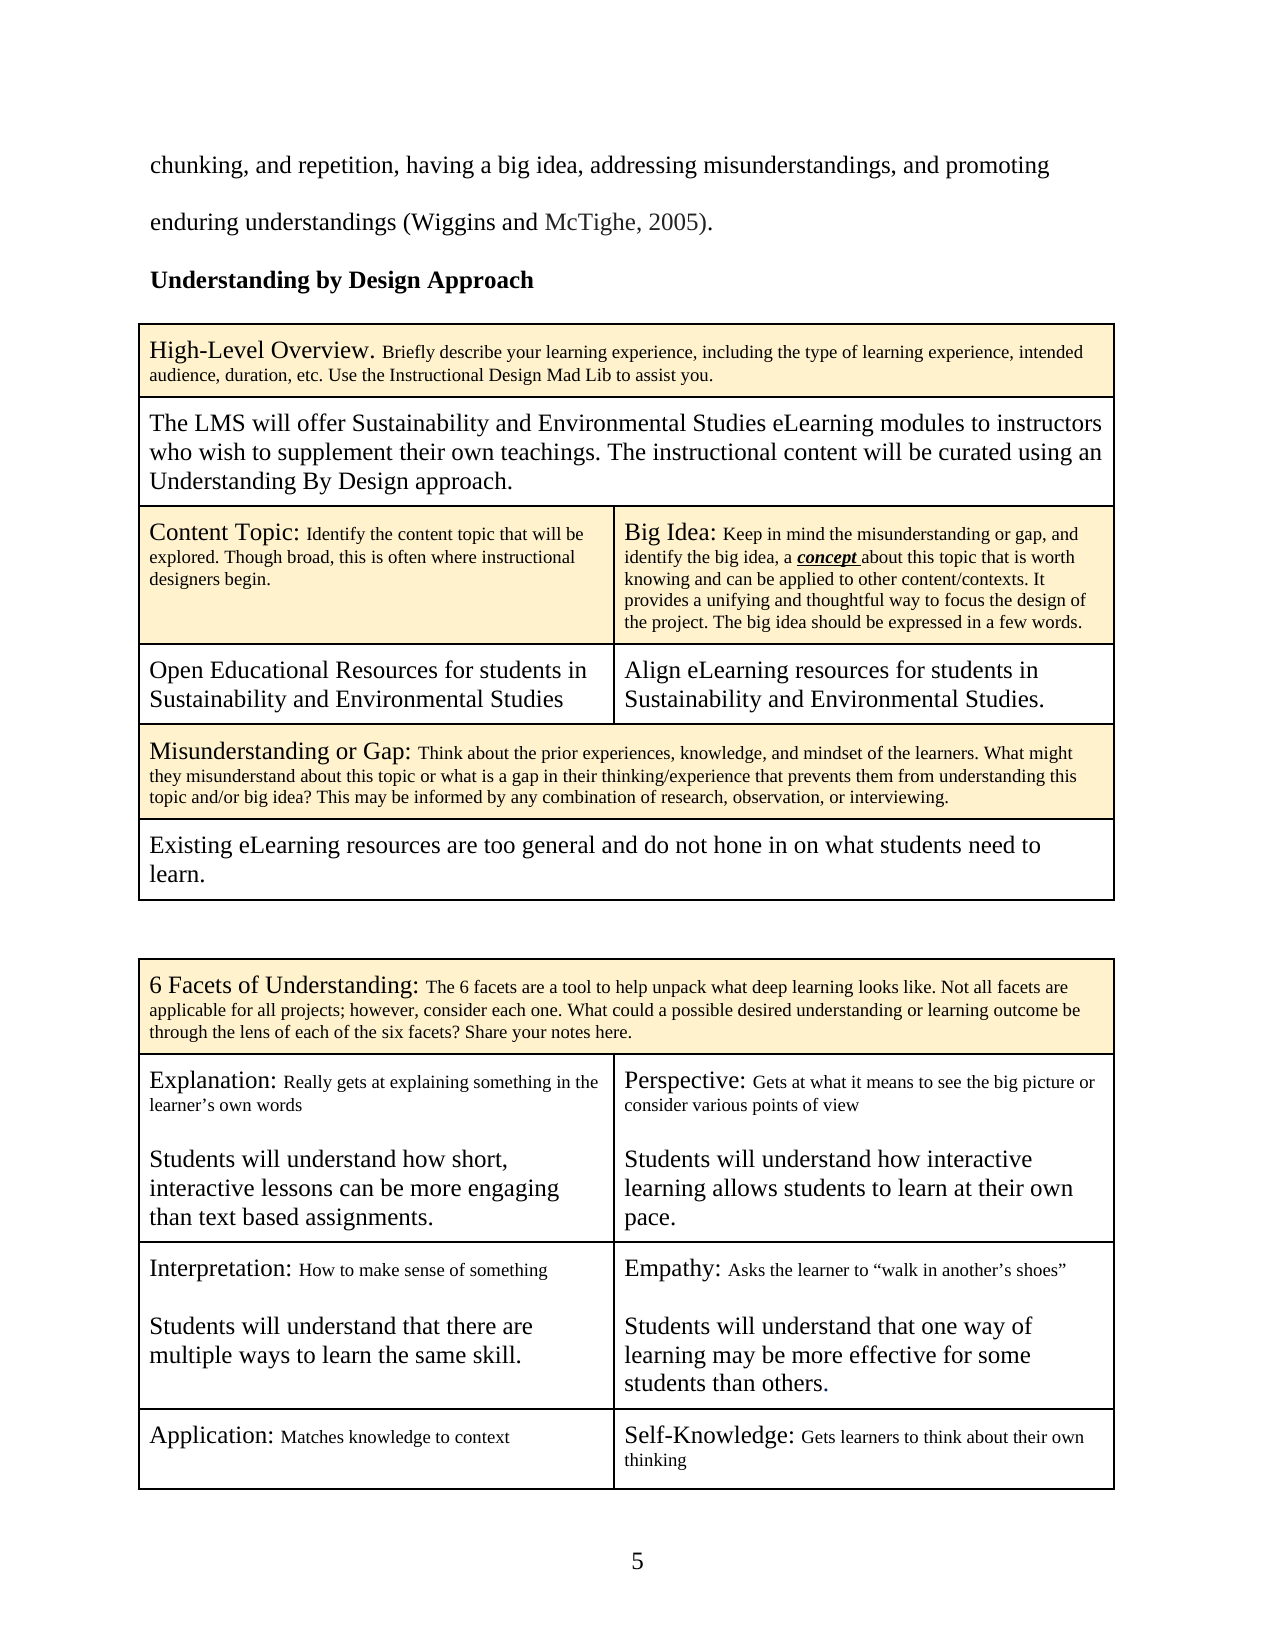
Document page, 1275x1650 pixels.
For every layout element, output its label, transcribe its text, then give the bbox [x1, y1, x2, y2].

text Understanding by Design Approach [150, 265, 1125, 294]
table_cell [140, 1410, 613, 1488]
table_cell Perspective: Gets at what it means to see the big picture or consider various points of view Students will understand how interactive learning allows students to learn at their own pace. [615, 1055, 1113, 1241]
table_cell Existing eLearning resources are too general and do not hone in on what students need to learn. [140, 820, 1113, 898]
table_cell Align eLearning resources for students in Sustainability and Environmental Studies. [615, 645, 1113, 723]
table_header High-Level Overview. Briefly describe your learning experience, including the type of learning experience, intended audience, duration, etc. Use the Instructional Design Mad Lib to assist you. [140, 325, 1113, 396]
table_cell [615, 1410, 1113, 1488]
table_cell Big Idea: Keep in mind the misunderstanding or gap, and identify the big idea, a concept about this topic that is worth knowing and can be applied to other content/contexts. It provides a unifying and thoughtful way to focus the design of the project. The big idea should be expressed in a few words. [615, 507, 1113, 643]
table_header 6 Facets of Understanding: The 6 facets are a tool to help unpack what deep learning looks like. Not all facets are applicable for all projects; however, consider each one. What could a possible desired understanding or learning outcome be through the lens of each of the six facets? Share your notes here. [140, 960, 1113, 1053]
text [150, 150, 1125, 236]
table_cell Explanation: Really gets at explaining something in the learner’s own words Students will understand how short, interactive lessons can be more engaging than text based assignments. [140, 1055, 613, 1241]
table_cell Content Topic: Identify the content topic that will be explored. Though broad, this is often where instructional designers begin. [140, 507, 613, 643]
table_cell Interpretation: How to make sense of something Students will understand that there are multiple ways to learn the same skill. [140, 1243, 613, 1408]
table_cell Empathy: Asks the learner to “walk in another’s shoes” Students will understand that one way of learning may be more effective for some students than others. [615, 1243, 1113, 1408]
table_cell The LMS will offer Sustainability and Environmental Studies eLearning modules to instructors who wish to supplement their own teachings. The instructional content will be curated using an Understanding By Design approach. [140, 398, 1113, 505]
table_cell Misunderstanding or Gap: Think about the prior experiences, knowledge, and mindset of the learners. What might they misunderstand about this topic or what is a gap in their thinking/experience that prevents them from understanding this topic and/or big idea? This may be informed by any combination of research, observation, or interviewing. [140, 725, 1113, 818]
table_cell Open Educational Resources for students in Sustainability and Environmental Studies [140, 645, 613, 723]
